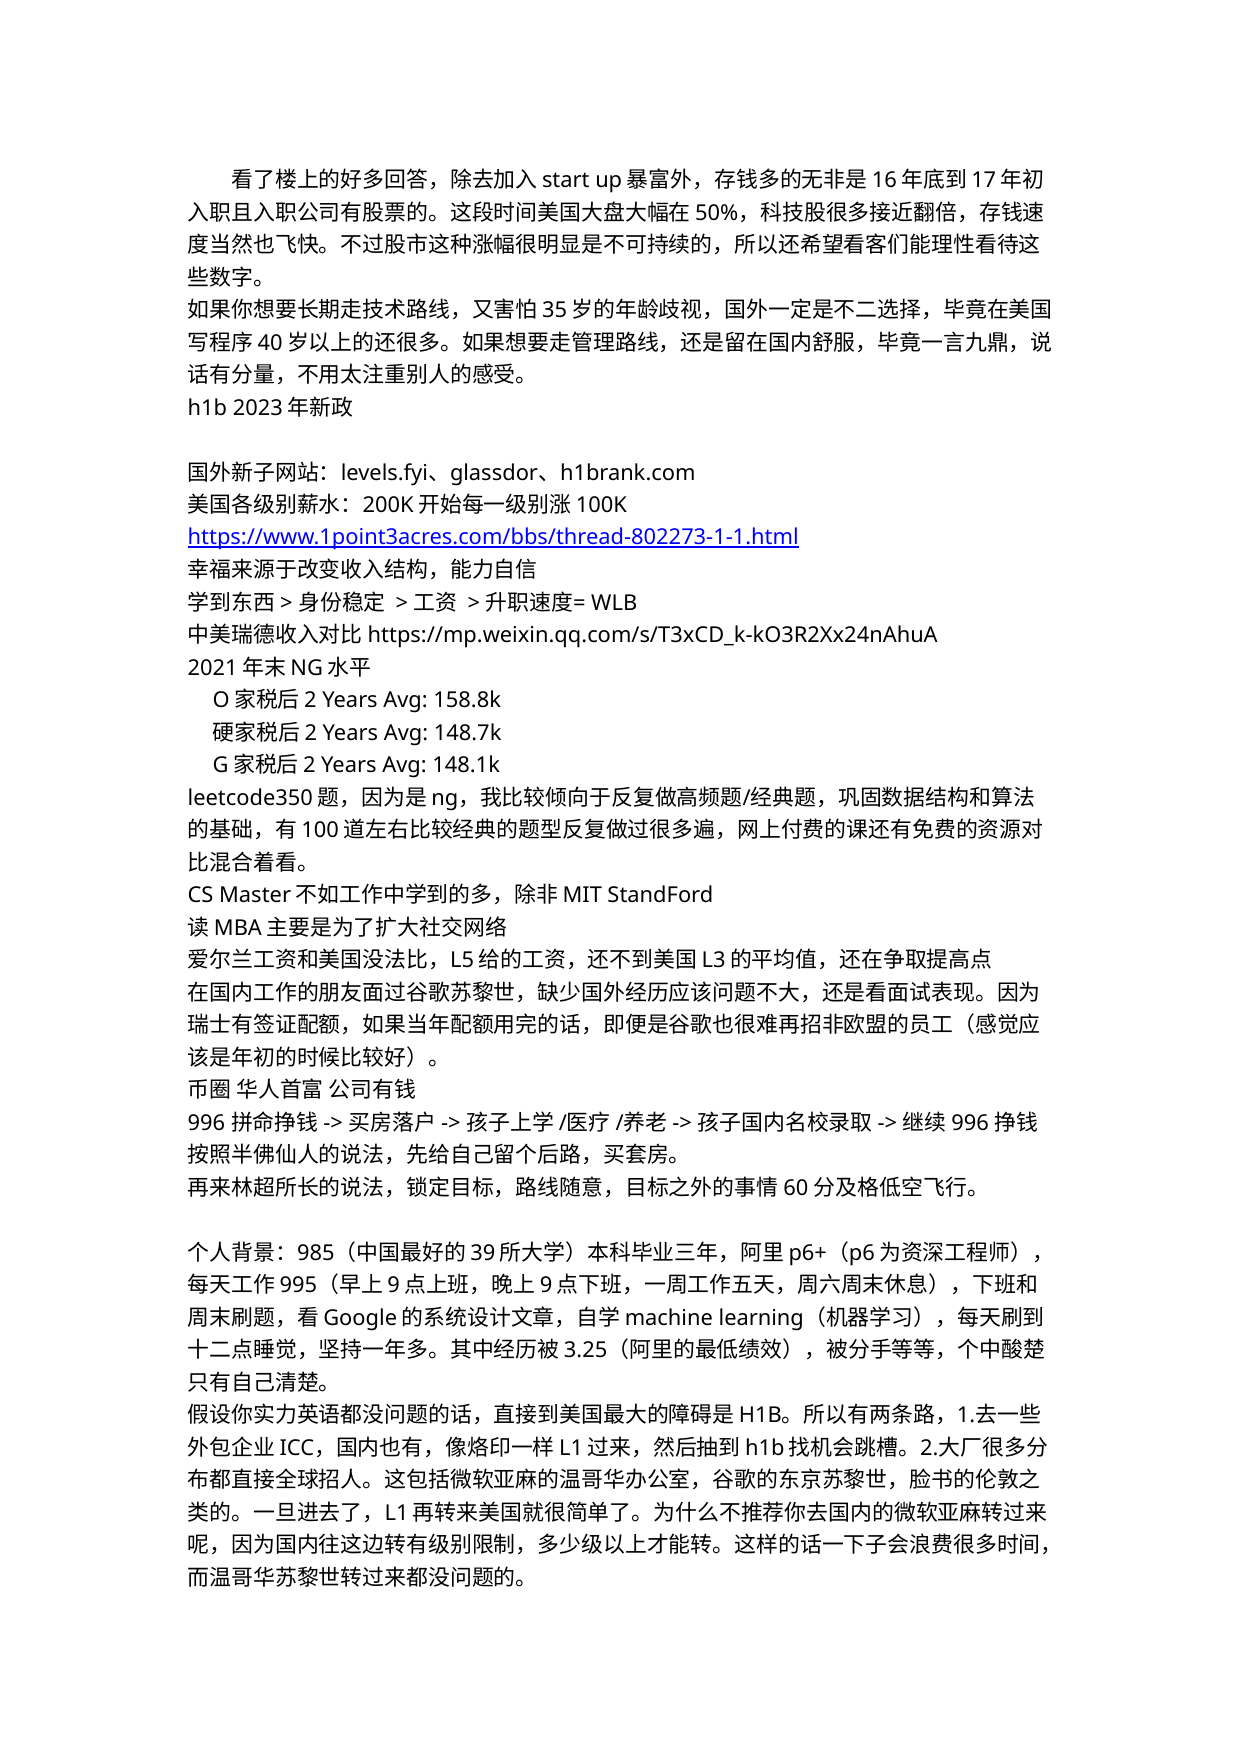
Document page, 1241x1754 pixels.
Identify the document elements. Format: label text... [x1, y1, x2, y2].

text h1b 2023年新政 [187, 389, 1053, 422]
text 币圈 华人首富 公司有钱 [187, 1072, 1053, 1104]
text 按照半佛仙人的说法，先给自己留个后路，买套房。 再来林超所长的说法，锁定目标，路线随意，目标之外的事情 60 分及格低空飞行。 [187, 1137, 1053, 1202]
text 假设你实力英语都没问题的话，直接到美国最大的障碍是H1B。所以有两条路，1.去一些外包企业ICC，国内也有，像烙印一样L1过来，然后抽到h1b找机会跳槽。2.大厂很多分布都直接全球招人。这包括微软亚麻的温哥华办公室，谷歌的东京苏黎世，脸书的伦敦之类的。一旦进去了，L1再转来美国就很简单了。为什么不推荐你去国内的微软亚麻转过来呢，因为国内往这边转有级别限制，多少级以上才能转。这样的话一下子会浪费很多时间，而温哥华苏黎世转过来都没问题的。 [187, 1397, 1053, 1592]
text CS Master不如工作中学到的多，除非MIT StandFord [187, 877, 1053, 909]
text O家税后2 Years Avg: 158.8k [212, 682, 1053, 714]
text 个人背景：985（中国最好的39所大学）本科毕业三年，阿里p6+（p6为资深工程师），每天工作995（早上9点上班，晚上9点下班，一周工作五天，周六周末休息），下班和周末刷题，看Google的系统设计文章，自学machine learning（机器学习），每天刷到十二点睡觉，坚持一年多。其中经历被3.25（阿里的最低绩效），被分手等等，个中酸楚只有自己清楚。 [187, 1234, 1053, 1397]
text 在国内工作的朋友面过谷歌苏黎世，缺少国外经历应该问题不大，还是看面试表现。因为瑞士有签证配额，如果当年配额用完的话，即便是谷歌也很难再招非欧盟的员工（感觉应该是年初的时候比较好）。 [187, 974, 1053, 1072]
text 幸福来源于改变收入结构，能力自信 [187, 552, 1053, 584]
text 996 拼命挣钱 -> 买房落户 -> 孩子上学 /医疗 /养老 -> 孩子国内名校录取 -> 继续 996 挣钱 [187, 1104, 1053, 1137]
text 美国各级别薪水：200K开始每一级别涨100K https://www.1point3acres.com/bbs/thread-802273-1-1.html [187, 487, 1053, 552]
text G家税后2 Years Avg: 148.1k [212, 747, 1053, 779]
text 如果你想要长期走技术路线，又害怕35岁的年龄歧视，国外一定是不二选择，毕竟在美国写程序40岁以上的还很多。如果想要走管理路线，还是留在国内舒服，毕竟一言九鼎，说话有分量，不用太注重别人的感受。 [187, 292, 1053, 389]
text 学到东西 > 身份稳定 > 工资 > 升职速度= WLB [187, 584, 1053, 617]
text 爱尔兰工资和美国没法比，L5给的工资，还不到美国L3的平均值，还在争取提高点 [187, 942, 1053, 974]
text 看了楼上的好多回答，除去加入start up暴富外，存钱多的无非是16年底到17年初入职且入职公司有股票的。这段时间美国大盘大幅在50%，科技股很多接近翻倍，存钱速度当然也飞快。不过股市这种涨幅很明显是不可持续的，所以还希望看客们能理性看待这些数字。 [187, 162, 1053, 292]
text leetcode350题，因为是ng，我比较倾向于反复做高频题/经典题，巩固数据结构和算法的基础，有100道左右比较经典的题型反复做过很多遍，网上付费的课还有免费的资源对比混合着看。 [187, 779, 1053, 877]
text 2021年末NG水平 [187, 649, 1053, 682]
text 中美瑞德收入对比 https://mp.weixin.qq.com/s/T3xCD_k-kO3R2Xx24nAhuA [187, 617, 1053, 649]
text 读MBA主要是为了扩大社交网络 [187, 909, 1053, 942]
text 国外新子网站：levels.fyi、glassdor、h1brank.com [187, 454, 1053, 487]
text 硬家税后2 Years Avg: 148.7k [212, 714, 1053, 747]
